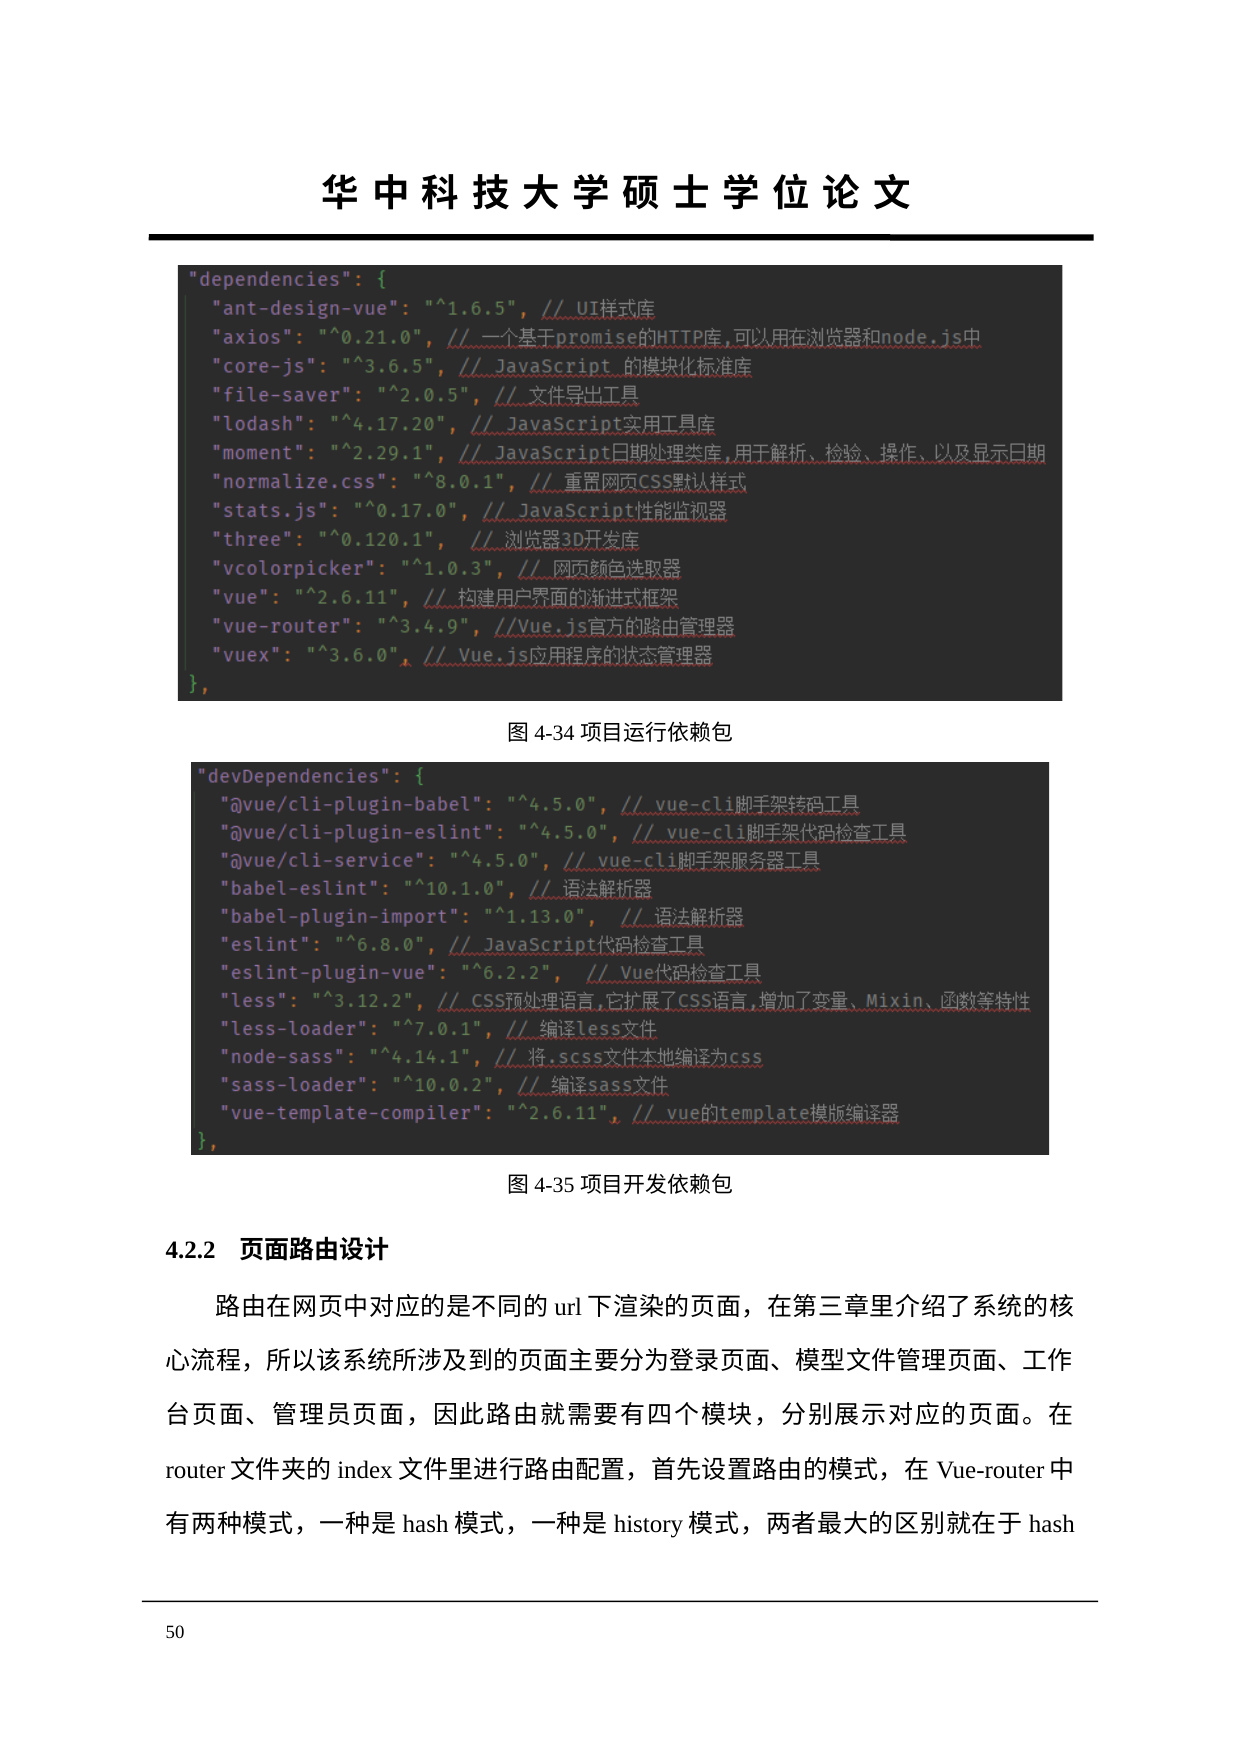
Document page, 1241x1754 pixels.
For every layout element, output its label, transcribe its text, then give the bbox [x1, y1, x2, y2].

picture [191, 762, 1050, 1155]
picture [177, 265, 1063, 701]
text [165, 1286, 1075, 1540]
subtitle 页面路由设计 [165, 1229, 1075, 1265]
